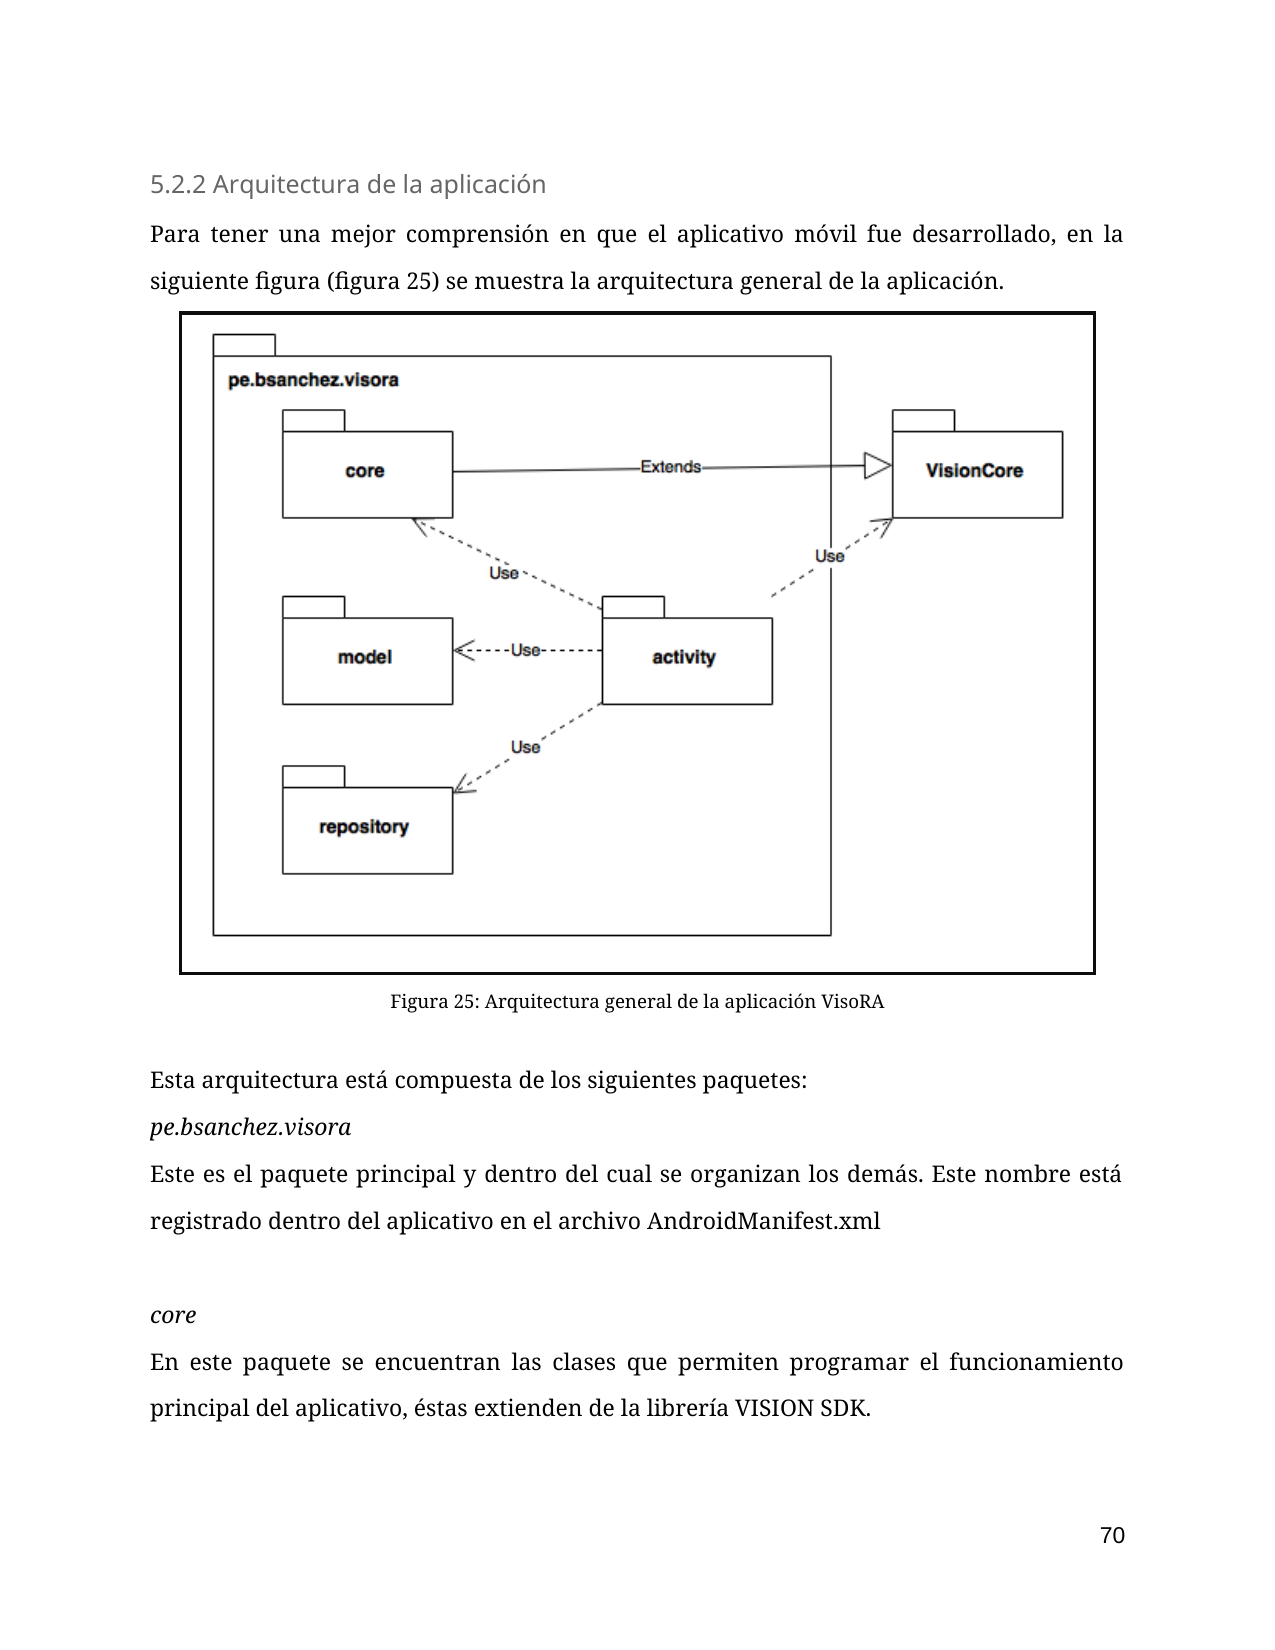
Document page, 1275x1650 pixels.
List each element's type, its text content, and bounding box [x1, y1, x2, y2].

text Figura 25: Arquitectura general de la aplicación VisoRA [150, 988, 1125, 1014]
text core [150, 1299, 1125, 1330]
picture [182, 315, 1093, 972]
text Para tener una mejor comprensión en que el aplicativo móvil fue desarrollado, en la siguiente figura (figura 25) se muestra la arquitectura general de la aplicación. [150, 218, 1125, 296]
text En este paquete se encuentran las clases que permiten programar el funcionamiento principal del aplicativo, éstas extienden de la librería VISION SDK. [150, 1346, 1125, 1424]
text Este es el paquete principal y dentro del cual se organizan los demás. Este nombre está registrado dentro del aplicativo en el archivo AndroidManifest.xml [150, 1158, 1125, 1236]
subtitle 5.2.2 Arquitectura de la aplicación [150, 167, 1125, 201]
text Esta arquitectura está compuesta de los siguientes paquetes: [150, 1064, 1125, 1096]
text pe.bsanchez.visora [150, 1111, 1125, 1142]
